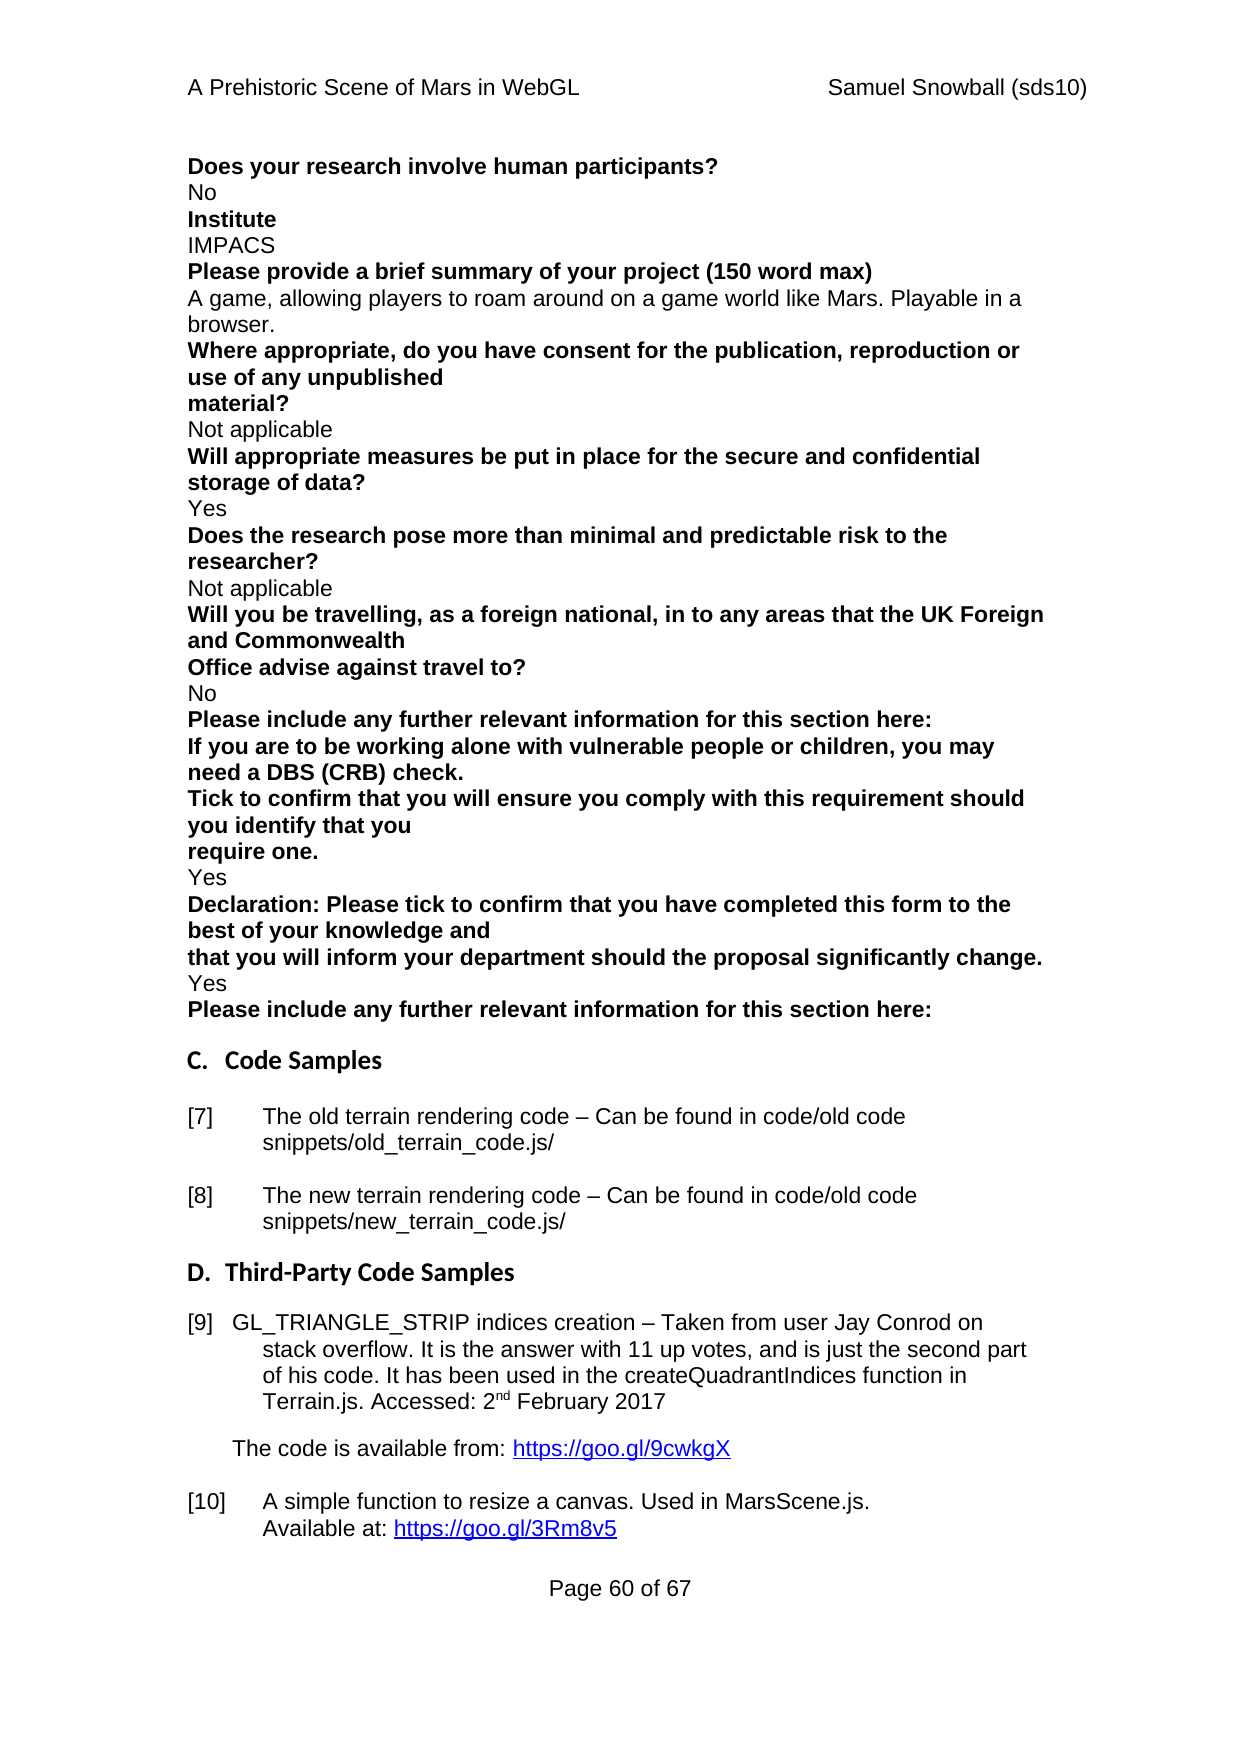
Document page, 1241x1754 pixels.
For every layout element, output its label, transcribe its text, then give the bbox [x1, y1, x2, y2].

text Office advise against travel to? [187, 522, 1053, 548]
text material? [187, 258, 1053, 284]
text No [187, 548, 1053, 574]
text Not applicable [187, 284, 1053, 311]
text Yes [187, 733, 1053, 759]
text [10] A simple function to resize a canvas. Used in MarsScene.js. [187, 1356, 1053, 1383]
text that you will inform your department should the proposal significantly change. [187, 812, 1053, 838]
text Third-Party Code Samples [187, 1123, 1053, 1157]
text Code Samples [187, 912, 1053, 944]
text Where appropriate, do you have consent for the publication, reproduction or use of any unpublished [187, 206, 1053, 258]
text Tick to confirm that you will ensure you comply with this requirement should you identify that you [187, 653, 1053, 706]
text Please include any further relevant information for this section here: [187, 864, 1053, 891]
text Will appropriate measures be put in place for the secure and confidential storage of data? [187, 311, 1053, 364]
text Declaration: Please tick to confirm that you have completed this form to the best of your knowledge and [187, 759, 1053, 812]
text A game, allowing players to roam around on a game world like Mars. Playable in a browser. [187, 153, 1053, 206]
list [9] GL_TRIANGLE_STRIP indices creation – Taken from user Jay Conrod on stack overflow. It is the answer with 11 up votes, and is just the second part of his code. It has been used in the createQuadrantIndices function in Terrain.js. Accessed: 2nd February 2017 [187, 1177, 1053, 1283]
text Available at: https://goo.gl/3Rm8v5 [187, 1383, 1053, 1409]
text Please include any further relevant information for this section here: [187, 574, 1053, 601]
text Not applicable [187, 443, 1053, 469]
text require one. [187, 706, 1053, 733]
text Yes [187, 364, 1053, 390]
text [7] The old terrain rendering code – Can be found in code/old code snippets/old_terrain_code.js/ [187, 971, 1053, 1024]
text Will you be travelling, as a foreign national, in to any areas that the UK Foreign and Commonwealth [187, 469, 1053, 522]
text Does the research pose more than minimal and predictable risk to the researcher? [187, 390, 1053, 443]
text If you are to be working alone with vulnerable people or children, you may need a DBS (CRB) check. [187, 601, 1053, 653]
text [8] The new terrain rendering code – Can be found in code/old code snippets/new_terrain_code.js/ [187, 1050, 1053, 1103]
list The code is available from: https://goo.gl/9cwkgX [187, 1304, 1053, 1330]
text Yes [187, 838, 1053, 864]
